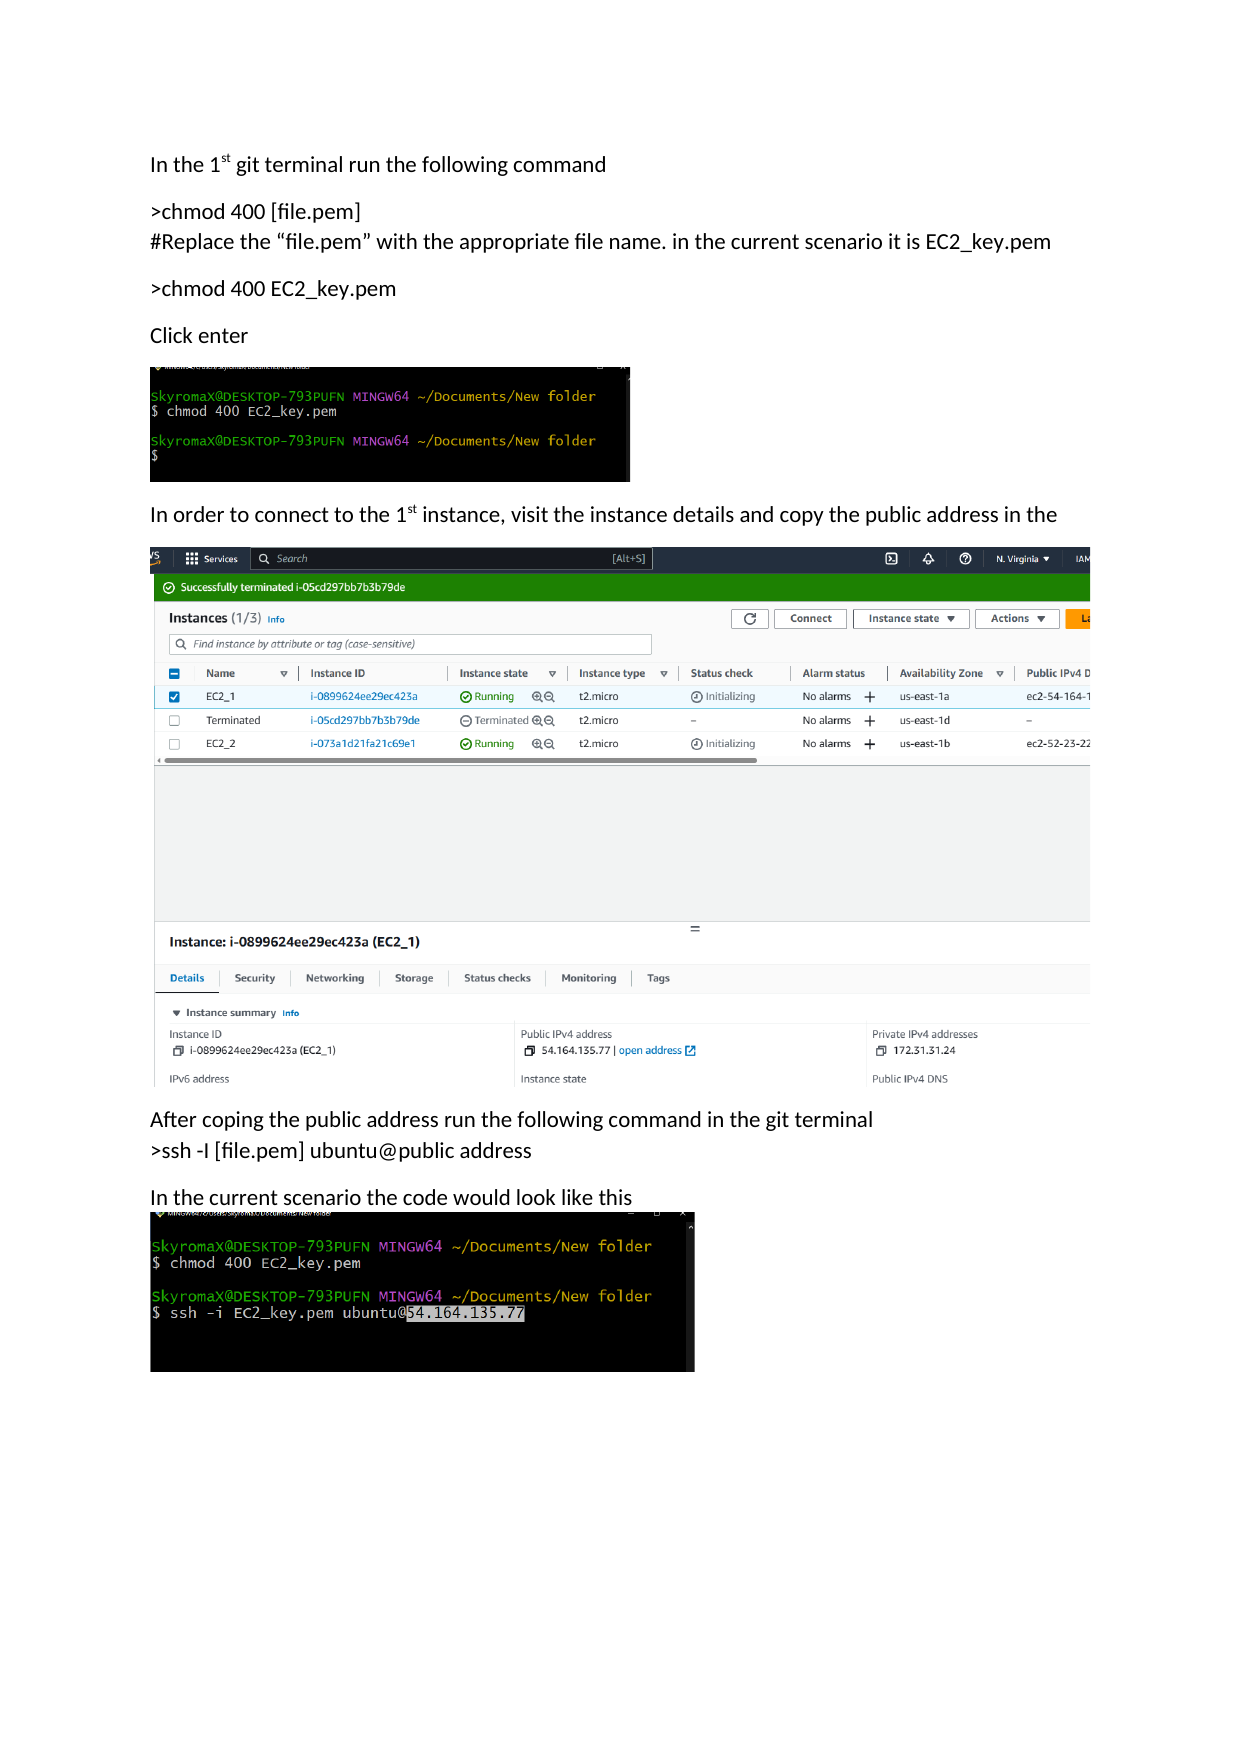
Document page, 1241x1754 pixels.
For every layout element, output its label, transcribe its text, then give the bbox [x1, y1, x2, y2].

text After coping the public address run the following command in the git terminal >ssh -I [file.pem] ubuntu@public address [150, 1106, 1090, 1164]
text In the 1st git terminal run the following command [150, 150, 1090, 178]
picture [150, 367, 631, 482]
text Click enter [150, 321, 1090, 349]
picture [150, 547, 1091, 1087]
picture [150, 1212, 695, 1372]
text In order to connect to the 1st instance, visit the instance details and copy the public address in the [150, 500, 1090, 528]
text >chmod 400 EC2_key.pem [150, 274, 1090, 302]
text >chmod 400 [file.pem] #Replace the “file.pem” with the appropriate file name. in the current scenario it is EC2_key.pem [150, 197, 1090, 255]
